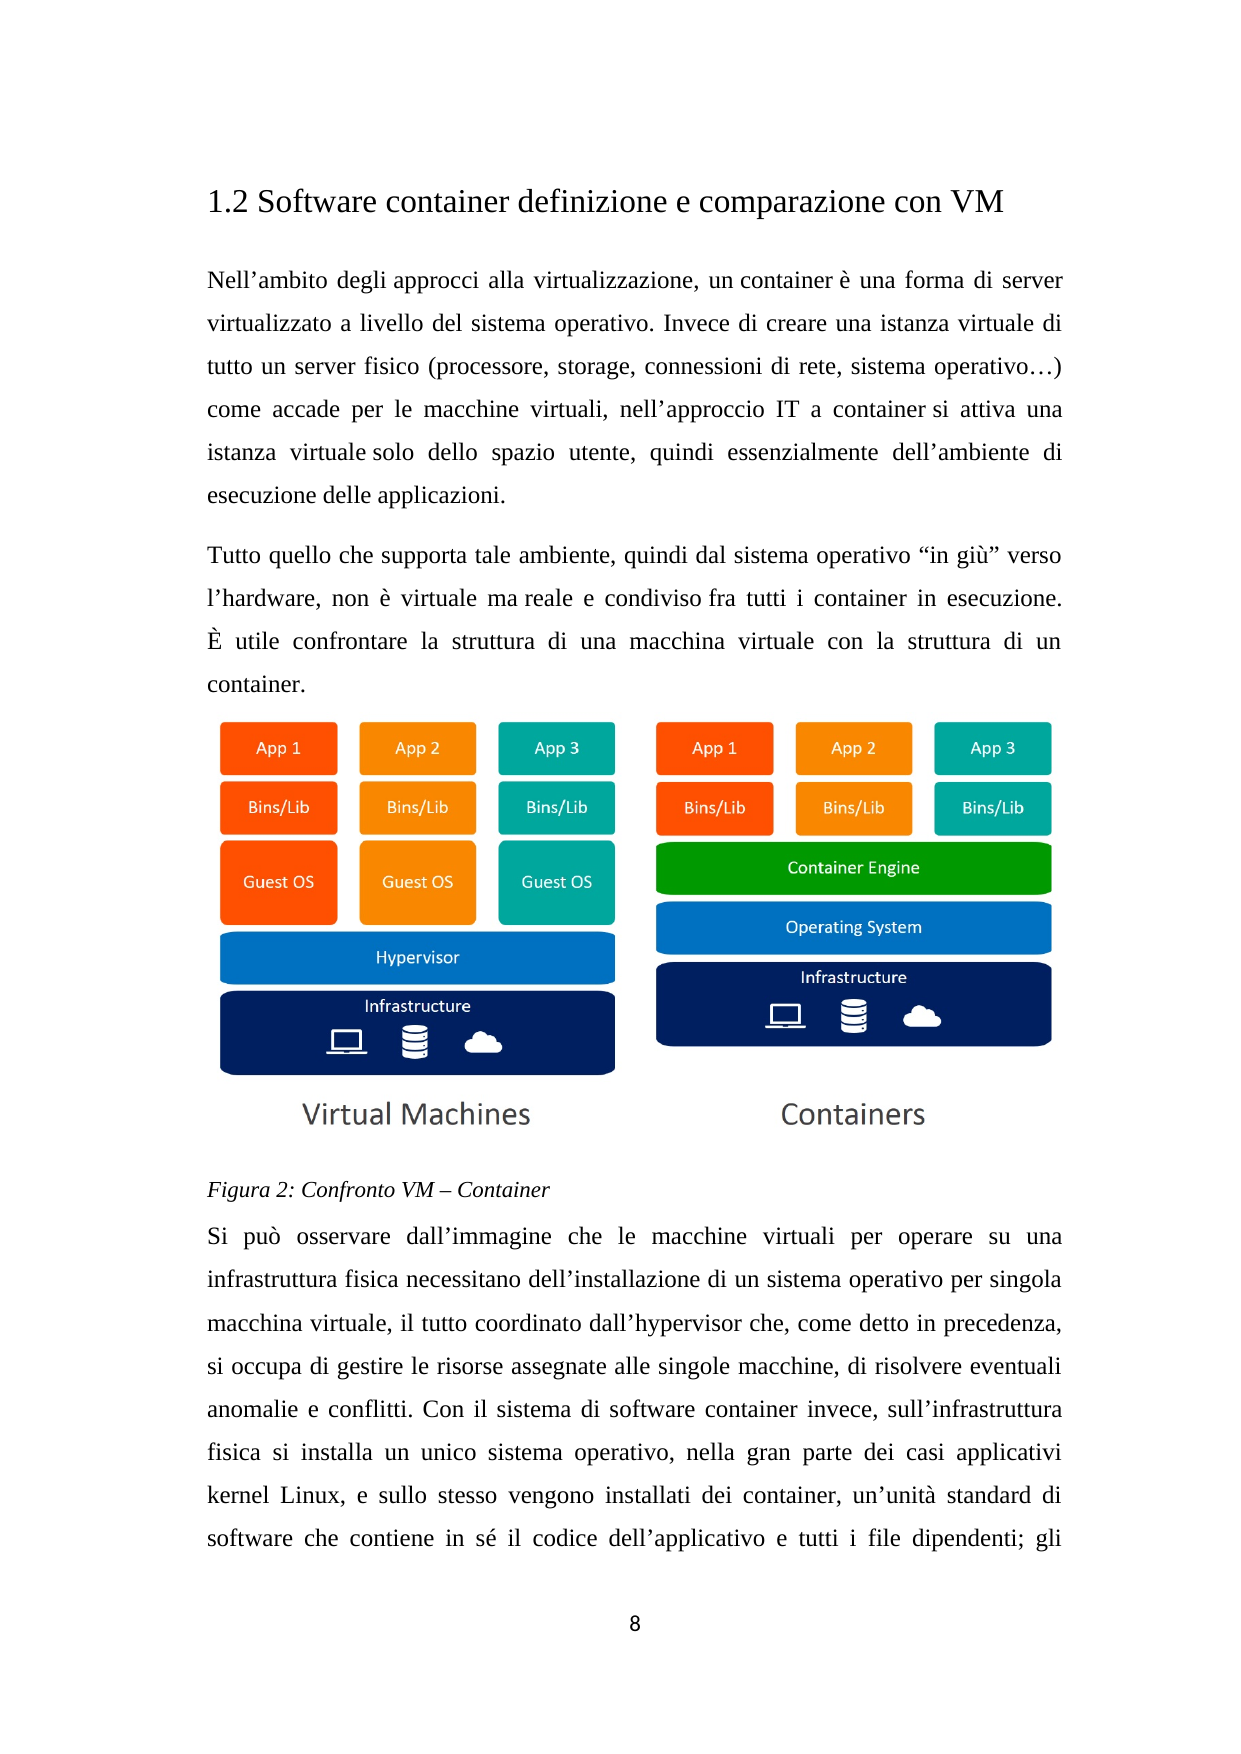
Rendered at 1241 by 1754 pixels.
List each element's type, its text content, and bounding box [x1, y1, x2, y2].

text Figura 2: Confronto VM – Container [207, 1176, 1063, 1203]
text Nell’ambito degli approcci alla virtualizzazione, un container è una forma di server virtualizzato a livello del sistema operativo. Invece di creare una istanza virtuale di tutto un server fisico (processore, storage, connessioni di rete, sistema operativo…) come accade per le macchine virtuali, nell’approccio IT a container si attiva una istanza virtuale solo dello spazio utente, quindi essenzialmente dell’ambiente di esecuzione delle applicazioni. [207, 265, 1063, 509]
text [207, 1221, 1063, 1552]
picture [206, 712, 1063, 1146]
text Tutto quello che supporta tale ambiente, quindi dal sistema operativo “in giù” verso l’hardware, non è virtuale ma reale e condiviso fra tutti i container in esecuzione. È utile confrontare la struttura di una macchina virtuale con la struttura di un container. [207, 540, 1063, 712]
subtitle 1.2 Software container definizione e comparazione con VM [207, 181, 1063, 220]
